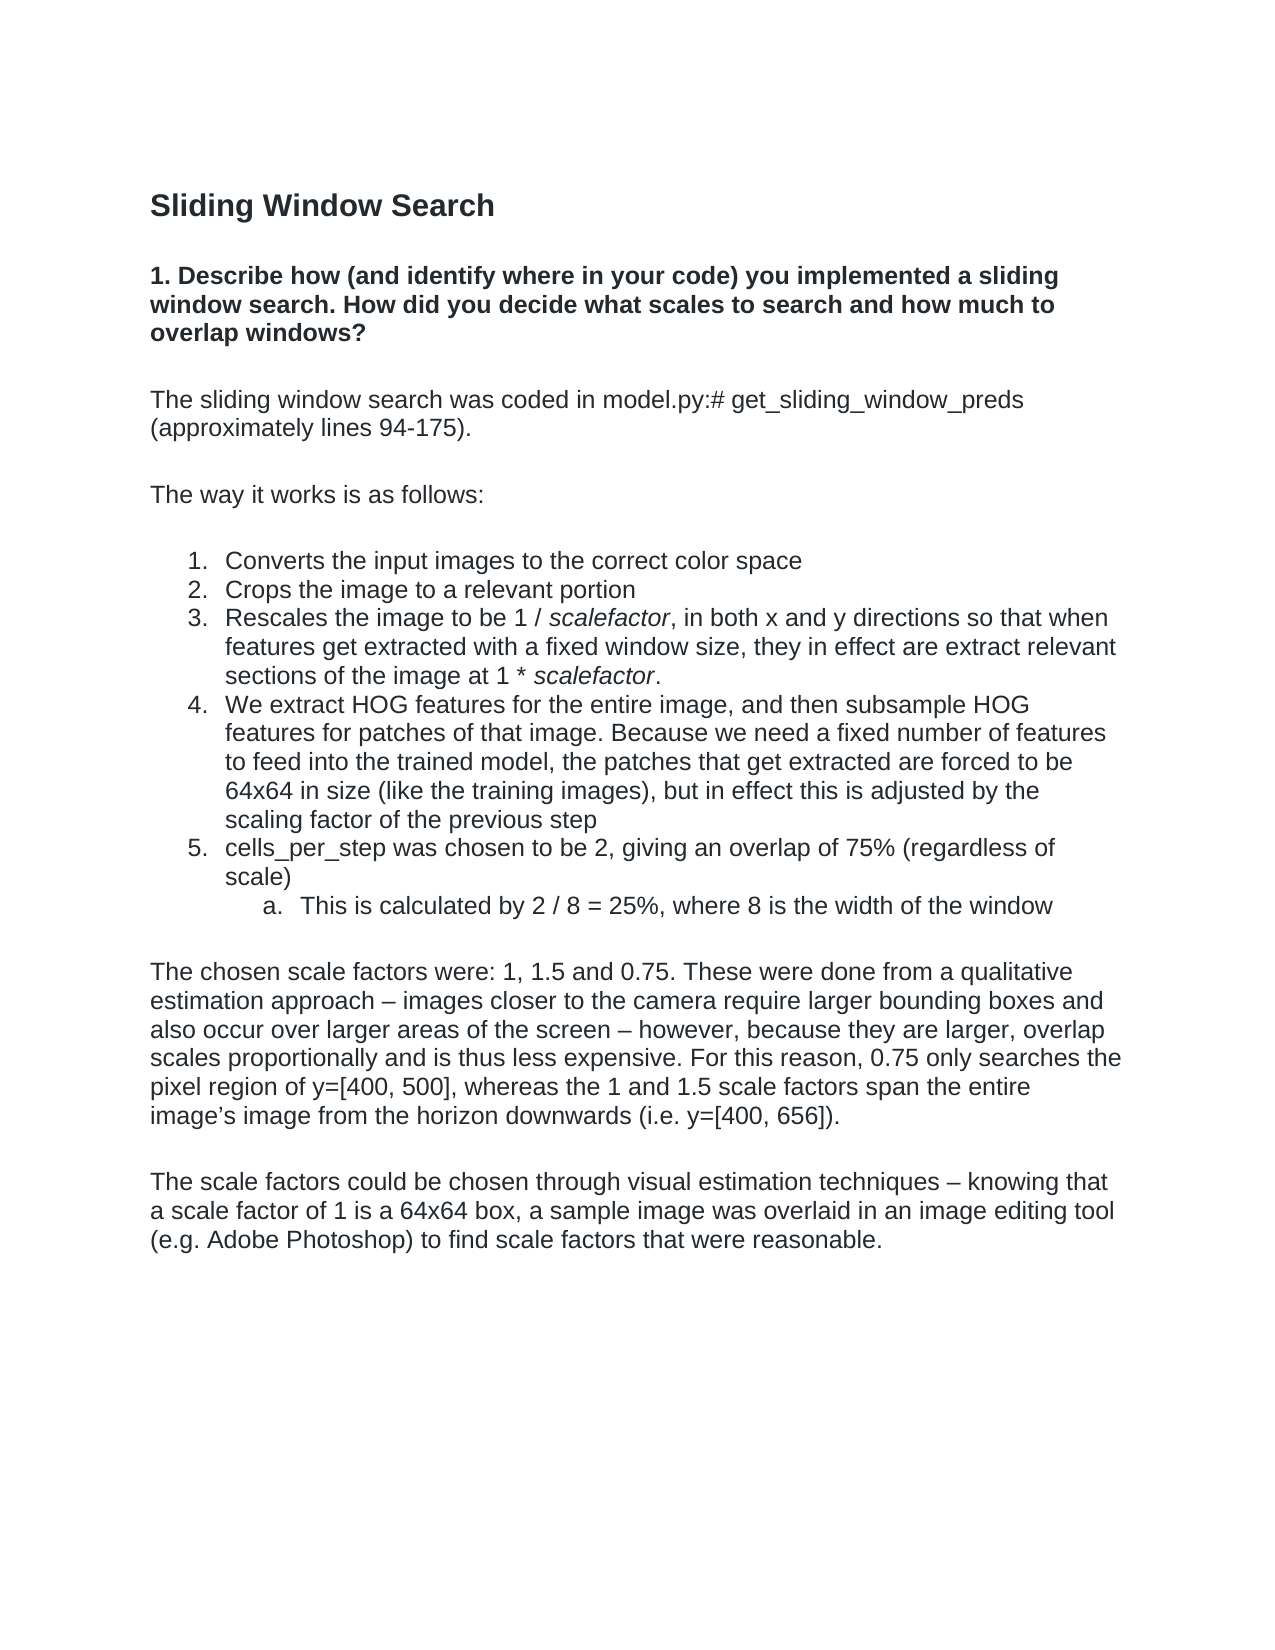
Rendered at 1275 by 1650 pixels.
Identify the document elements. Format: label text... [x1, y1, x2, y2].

list Converts the input images to the correct color space [187, 546, 1125, 575]
text The chosen scale factors were: 1, 1.5 and 0.75. These were done from a qualitative estimation approach – images closer to the camera require larger bounding boxes and also occur over larger areas of the screen – however, because they are larger, overlap scales proportionally and is thus less expensive. For this reason, 0.75 only searches the pixel region of y=[400, 500], whereas the 1 and 1.5 scale factors span the entire image’s image from the horizon downwards (i.e. y=[400, 656]). [150, 957, 1125, 1130]
text Sliding Window Search [150, 187, 1125, 223]
text The scale factors could be chosen through visual estimation techniques – knowing that a scale factor of 1 is a 64x64 box, a sample image was overlaid in an image editing tool (e.g. Adobe Photoshop) to find scale factors that were reasonable. [150, 1167, 1125, 1253]
text The way it works is as follows: [150, 480, 1125, 508]
text 1. Describe how (and identify where in your code) you implemented a sliding window search. How did you decide what scales to search and how much to overlap windows? [150, 261, 1125, 347]
list Rescales the image to be 1 / scalefactor, in both x and y directions so that when features get extracted with a fixed window size, they in effect are extract relevant sections of the image at 1 * scalefactor. [187, 603, 1125, 690]
list We extract HOG features for the entire image, and then subsample HOG features for patches of that image. Because we need a fixed number of features to feed into the trained model, the patches that get extracted are forced to be 64x64 in size (like the training images), but in effect this is adjusted by the scaling factor of the previous step [187, 690, 1125, 833]
list Crops the image to a relevant portion [187, 575, 1125, 603]
text The sliding window search was coded in model.py:# get_sliding_window_preds (approximately lines 94-175). [150, 385, 1125, 442]
list This is calculated by 2 / 8 = 25%, where 8 is the width of the window [262, 891, 1125, 920]
list cells_per_step was chosen to be 2, giving an overlap of 75% (regardless of scale) [187, 833, 1125, 891]
